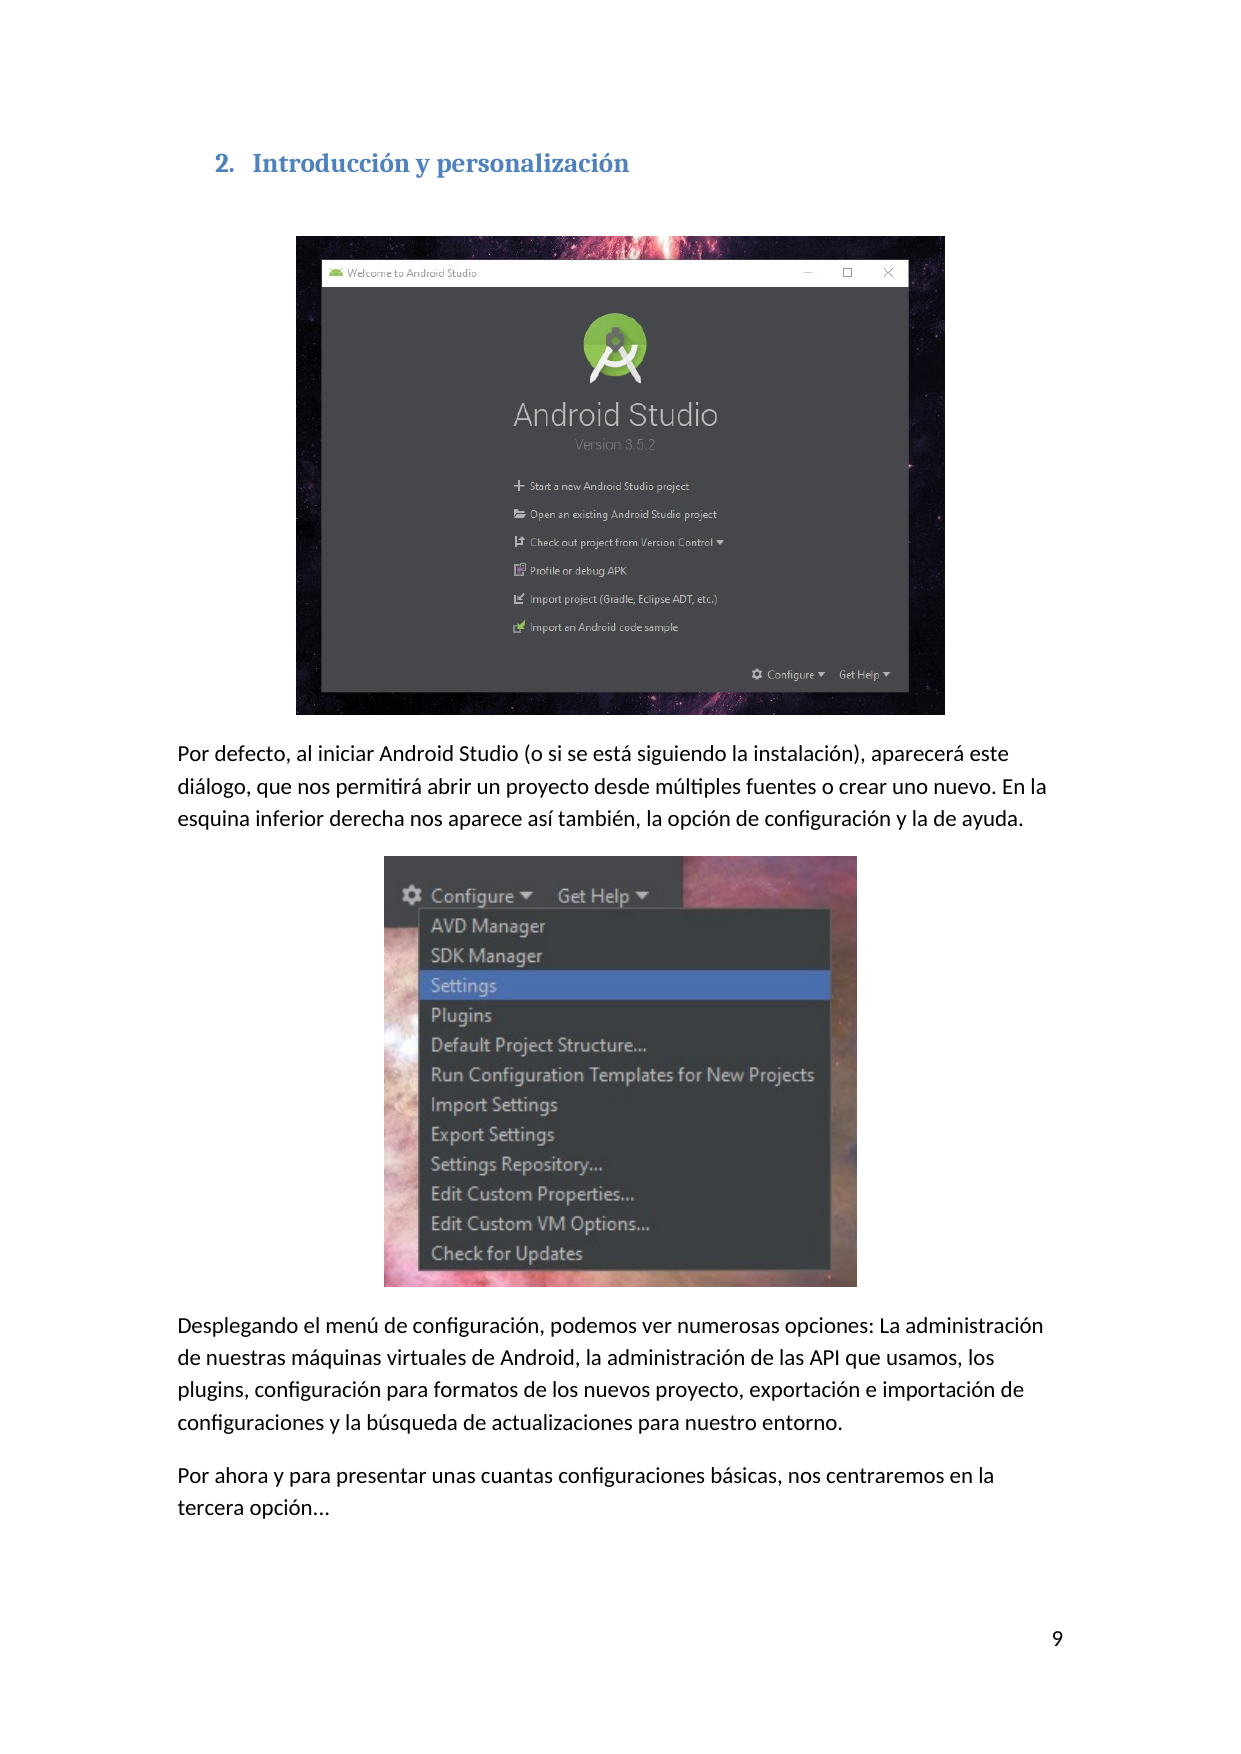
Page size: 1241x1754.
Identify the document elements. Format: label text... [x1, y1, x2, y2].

picture [296, 236, 945, 715]
text Desplegando el menú de configuración, podemos ver numerosas opciones: La administración de nuestras máquinas virtuales de Android, la administración de las API que usamos, los plugins, configuración para formatos de los nuevos proyecto, exportación e importación de configuraciones y la búsqueda de actualizaciones para nuestro entorno. [177, 1311, 1063, 1436]
text Por ahora y para presentar unas cuantas configuraciones básicas, nos centraremos en la tercera opción... [177, 1461, 1063, 1521]
picture [384, 856, 857, 1287]
subtitle Introducción y personalización [215, 148, 1063, 179]
text Por defecto, al iniciar Android Studio (o si se está siguiendo la instalación), aparecerá este diálogo, que nos permitirá abrir un proyecto desde múltiples fuentes o crear uno nuevo. En la esquina inferior derecha nos aparece así también, la opción de configuración y la de ayuda. [177, 739, 1063, 832]
